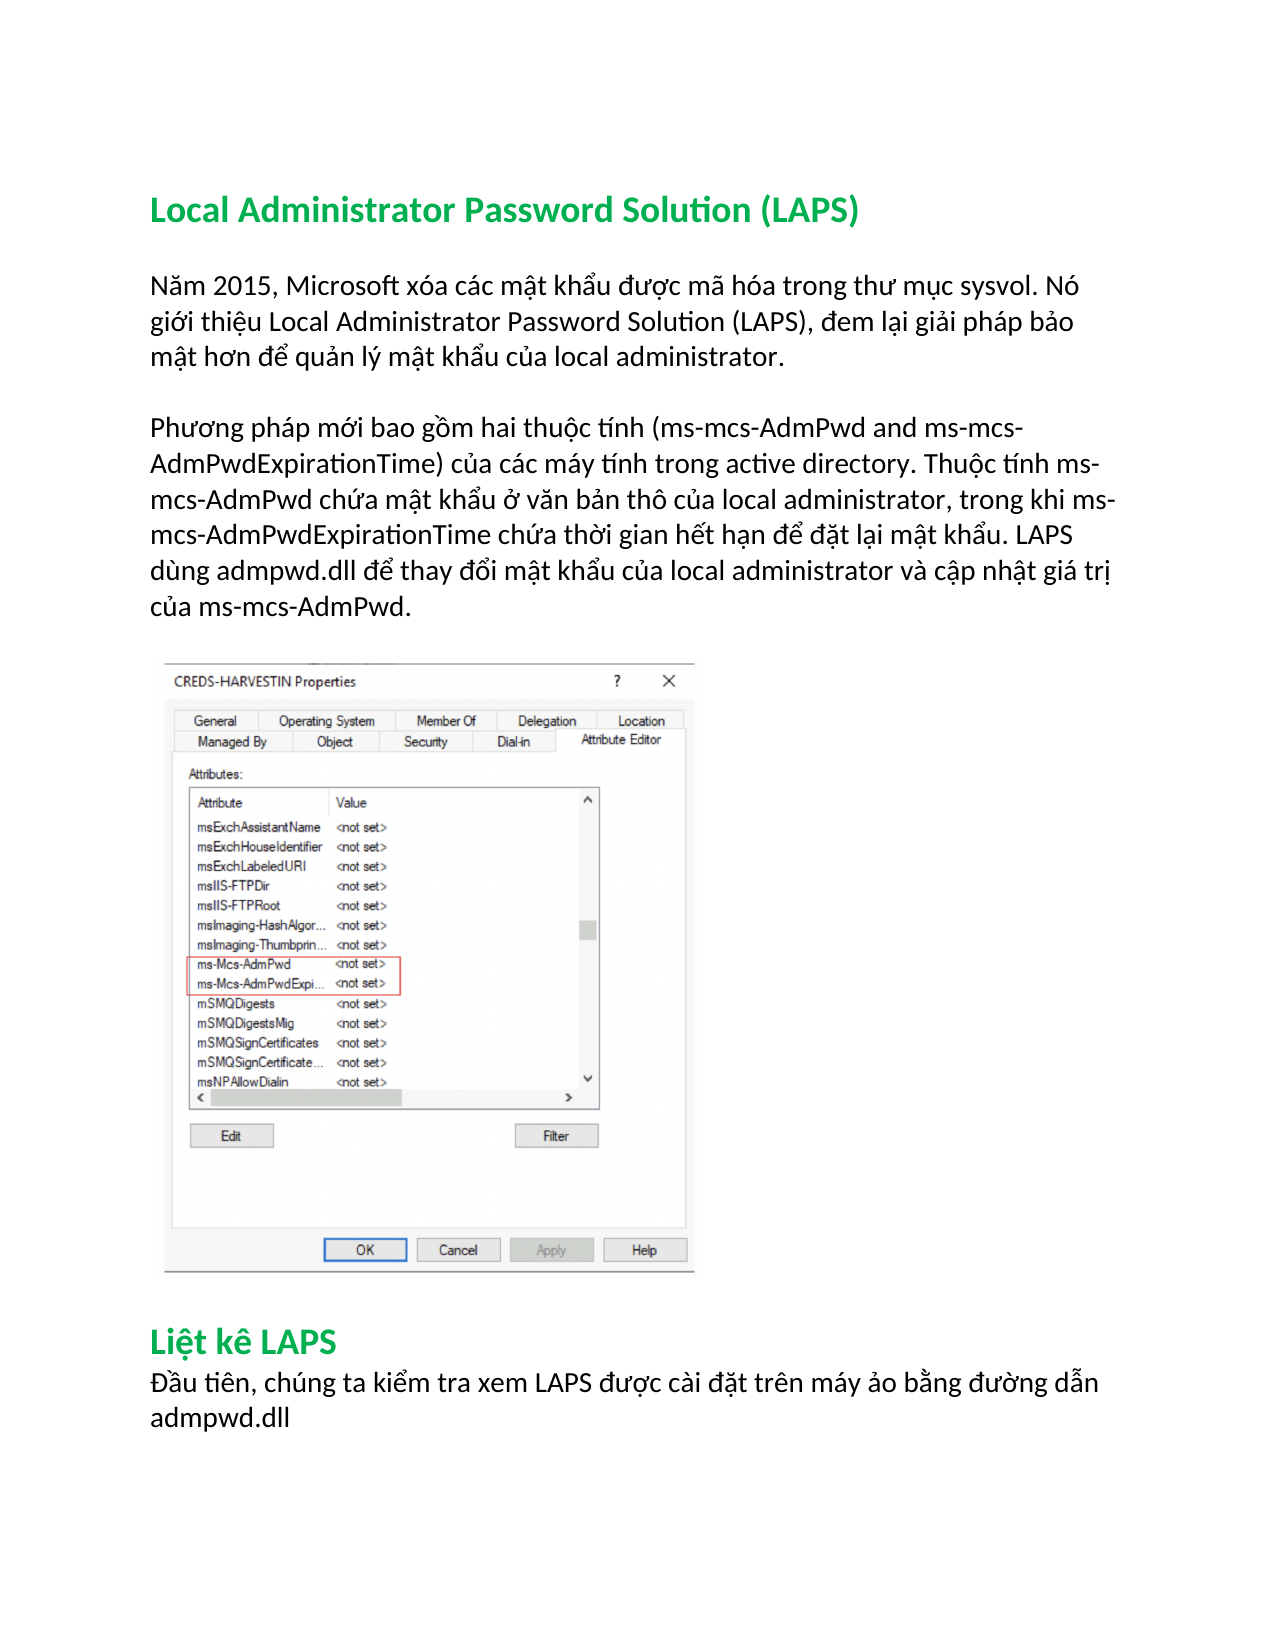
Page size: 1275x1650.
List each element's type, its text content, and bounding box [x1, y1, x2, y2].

text Phương pháp mới bao gồm hai thuộc tính (ms-mcs-AdmPwd and ms-mcs-AdmPwdExpirationTime) của các máy tính trong active directory. Thuộc tính ms-mcs-AdmPwd chứa mật khẩu ở văn bản thô của local administrator, trong khi ms-mcs-AdmPwdExpirationTime chứa thời gian hết hạn để đặt lại mật khẩu. LAPS dùng admpwd.dll để thay đổi mật khẩu của local administrator và cập nhật giá trị của ms-mcs-AdmPwd. [150, 409, 1125, 623]
text Liệt kê LAPS [150, 1318, 1125, 1364]
picture [150, 658, 705, 1283]
text Đầu tiên, chúng ta kiểm tra xem LAPS được cài đặt trên máy ảo bằng đường dẫn admpwd.dll [150, 1364, 1125, 1435]
text Năm 2015, Microsoft xóa các mật khẩu được mã hóa trong thư mục sysvol. Nó giới thiệu Local Administrator Password Solution (LAPS), đem lại giải pháp bảo mật hơn để quản lý mật khẩu của local administrator. [150, 267, 1125, 374]
text Local Administrator Password Solution (LAPS) [150, 186, 1125, 231]
